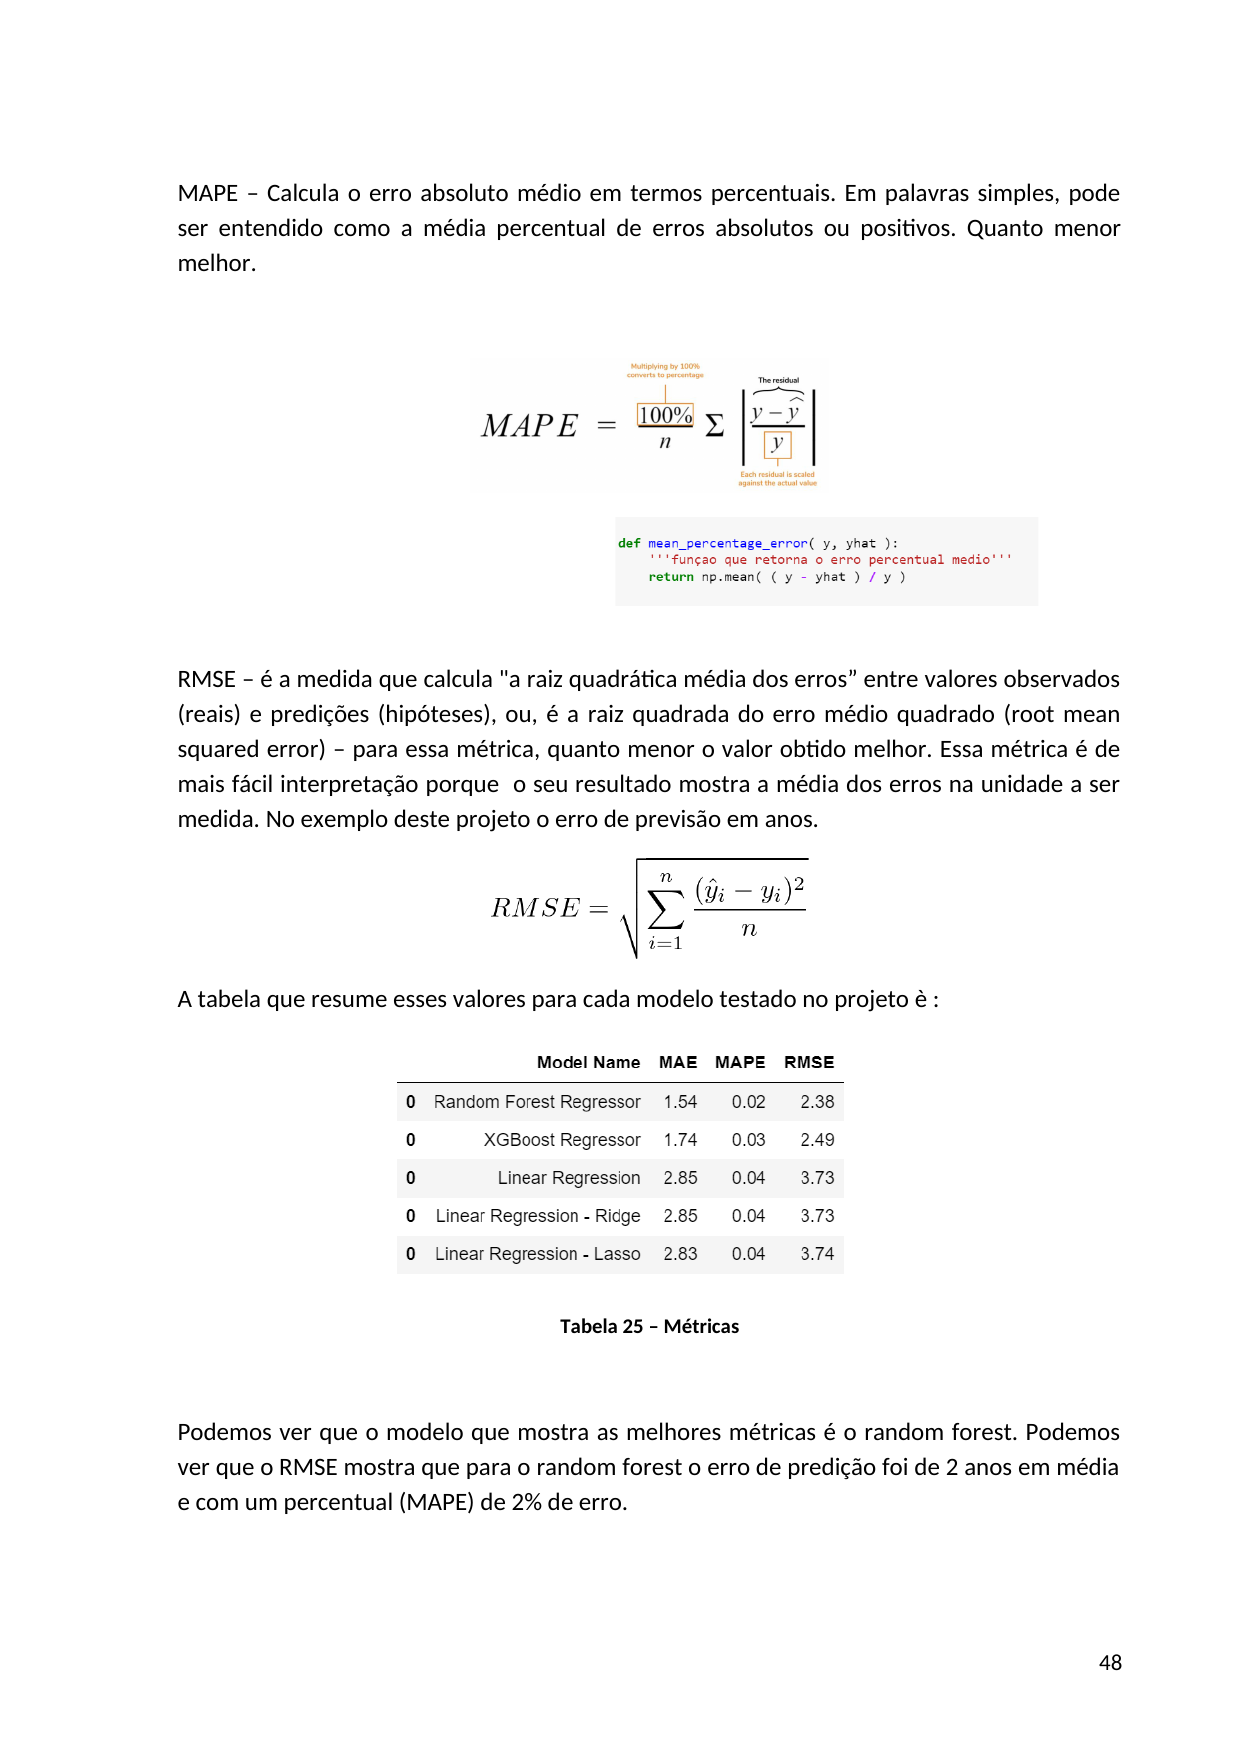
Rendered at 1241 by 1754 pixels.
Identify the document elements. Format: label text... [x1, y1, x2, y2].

picture [615, 517, 1039, 606]
text RMSE – é a medida que calcula "a raiz quadrática média dos erros” entre valores observados (reais) e predições (hipóteses), ou, é a raiz quadrada do erro médio quadrado (root mean squared error) – para essa métrica, quanto menor o valor obtido melhor. Essa métrica é de mais fácil interpretação porque o seu resultado mostra a média dos erros na unidade a ser medida. No exemplo deste projeto o erro de previsão em anos. [177, 663, 1122, 833]
picture [469, 358, 830, 493]
text A tabela que resume esses valores para cada modelo testado no projeto è : [177, 983, 1122, 1014]
text Tabela 25 – Métricas [177, 1313, 1122, 1338]
picture [381, 1039, 918, 1288]
picture [490, 858, 809, 959]
text Podemos ver que o modelo que mostra as melhores métricas é o random forest. Podemos ver que o RMSE mostra que para o random forest o erro de predição foi de 2 anos em média e com um percentual (MAPE) de 2% de erro. [177, 1416, 1122, 1516]
text MAPE – Calcula o erro absoluto médio em termos percentuais. Em palavras simples, pode ser entendido como a média percentual de erros absolutos ou positivos. Quanto menor melhor. [177, 177, 1122, 278]
